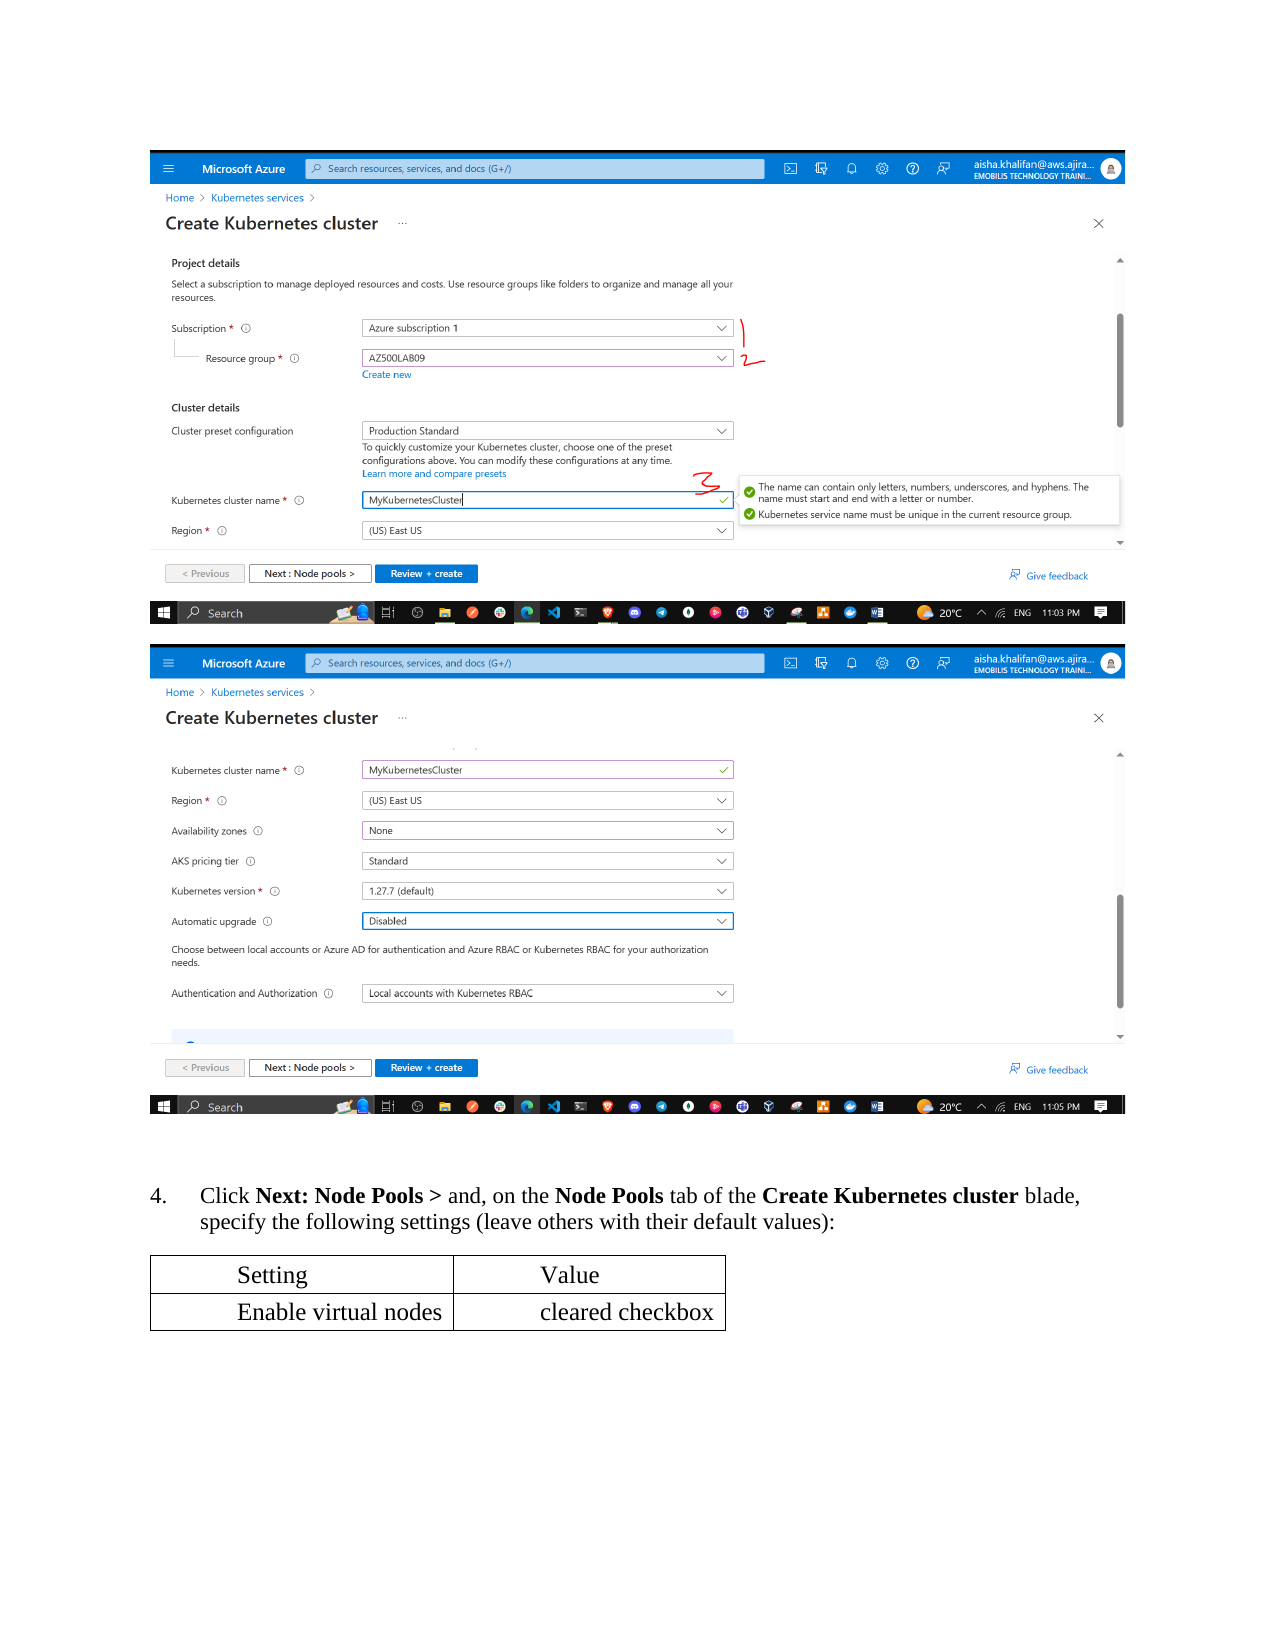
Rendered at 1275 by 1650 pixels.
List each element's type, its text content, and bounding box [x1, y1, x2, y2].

picture [150, 150, 1125, 624]
picture [150, 644, 1125, 1114]
table_header Setting [151, 1256, 453, 1293]
table_cell Enable virtual nodes [151, 1294, 453, 1330]
table_header Value [454, 1256, 725, 1293]
table_cell cleared checkbox [454, 1294, 725, 1330]
list Click Next: Node Pools > and, on the Node Pools tab of the Create Kubernetes cluster blade, specify the following settings (leave others with their default values): [150, 1182, 1125, 1234]
